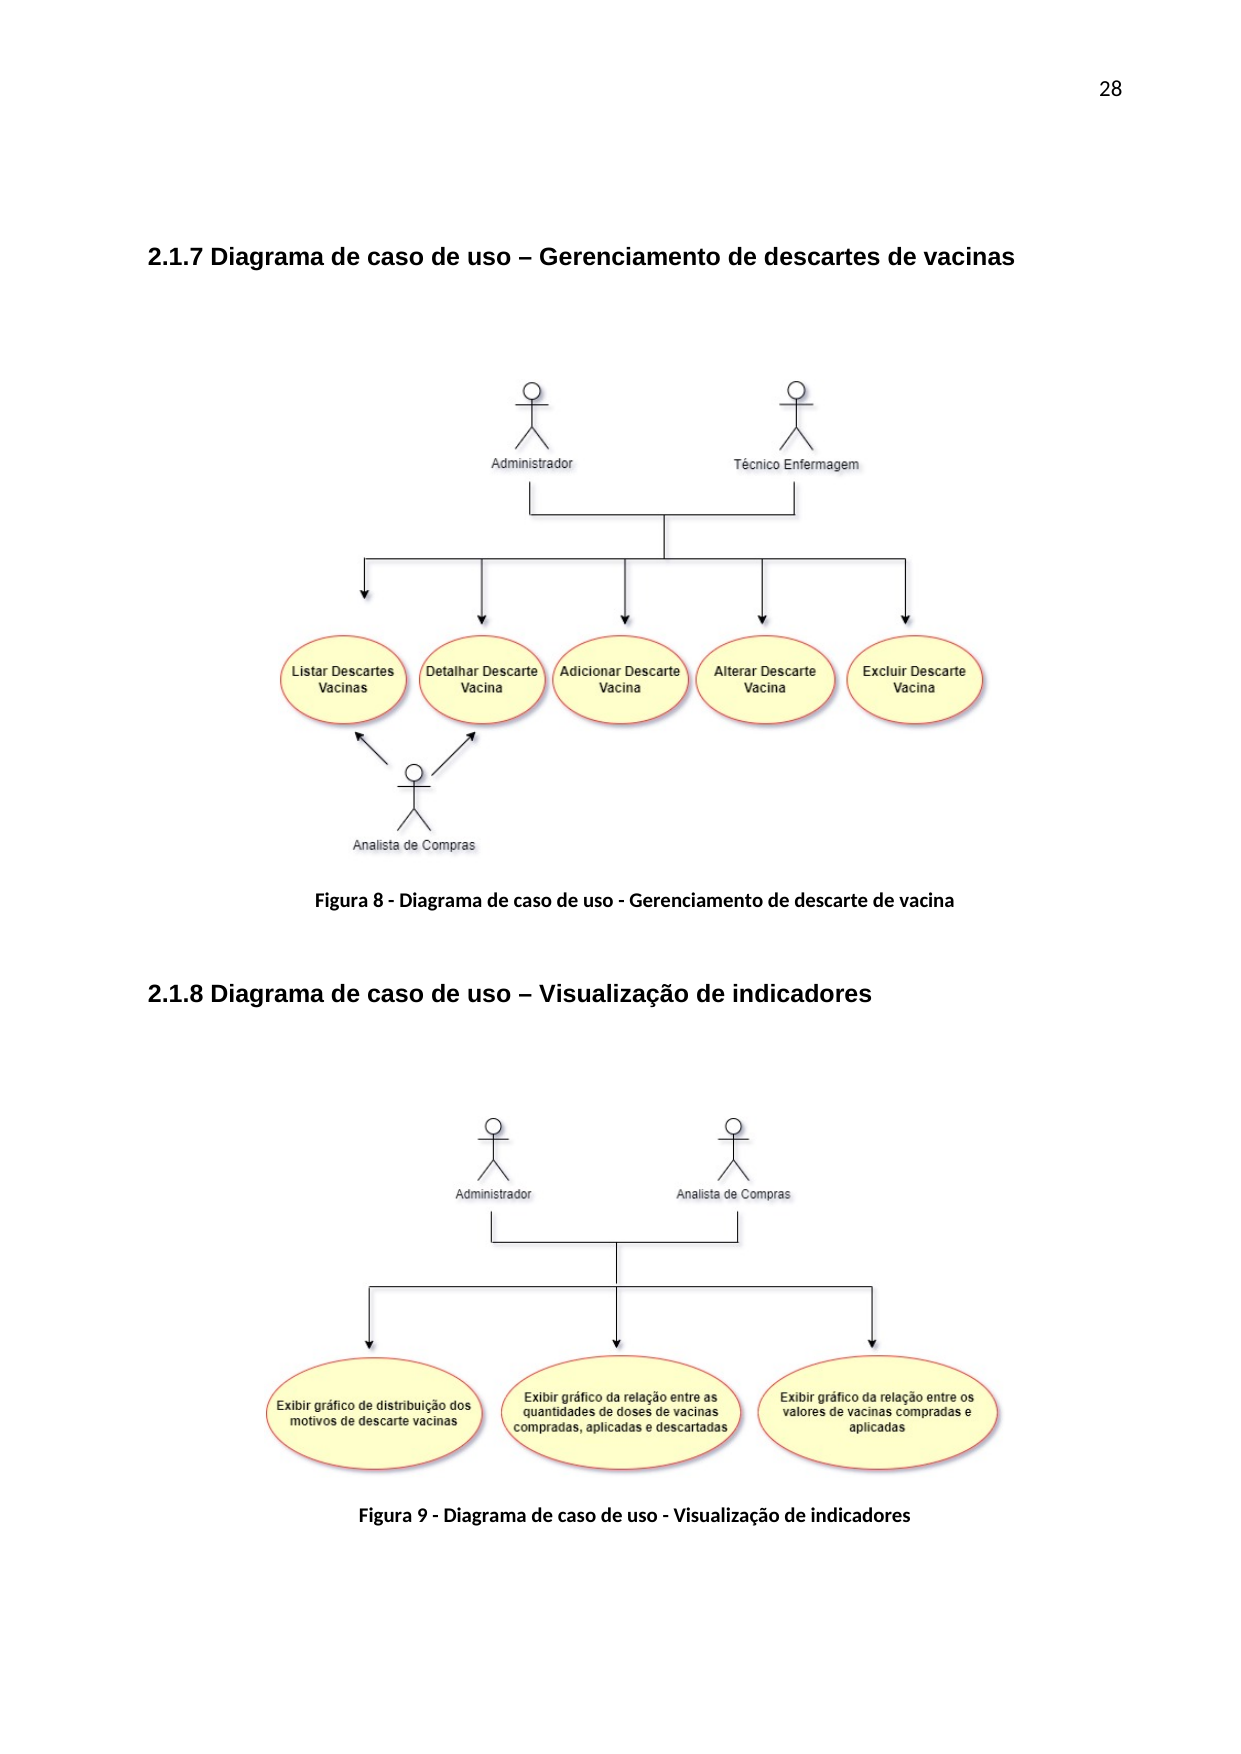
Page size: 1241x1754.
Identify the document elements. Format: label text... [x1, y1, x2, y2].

text 2.1.7 Diagrama de caso de uso – Gerenciamento de descartes de vacinas [148, 242, 1122, 271]
picture [278, 379, 992, 863]
text 2.1.8 Diagrama de caso de uso – Visualização de indicadores [148, 979, 1122, 1008]
picture [264, 1116, 1006, 1478]
